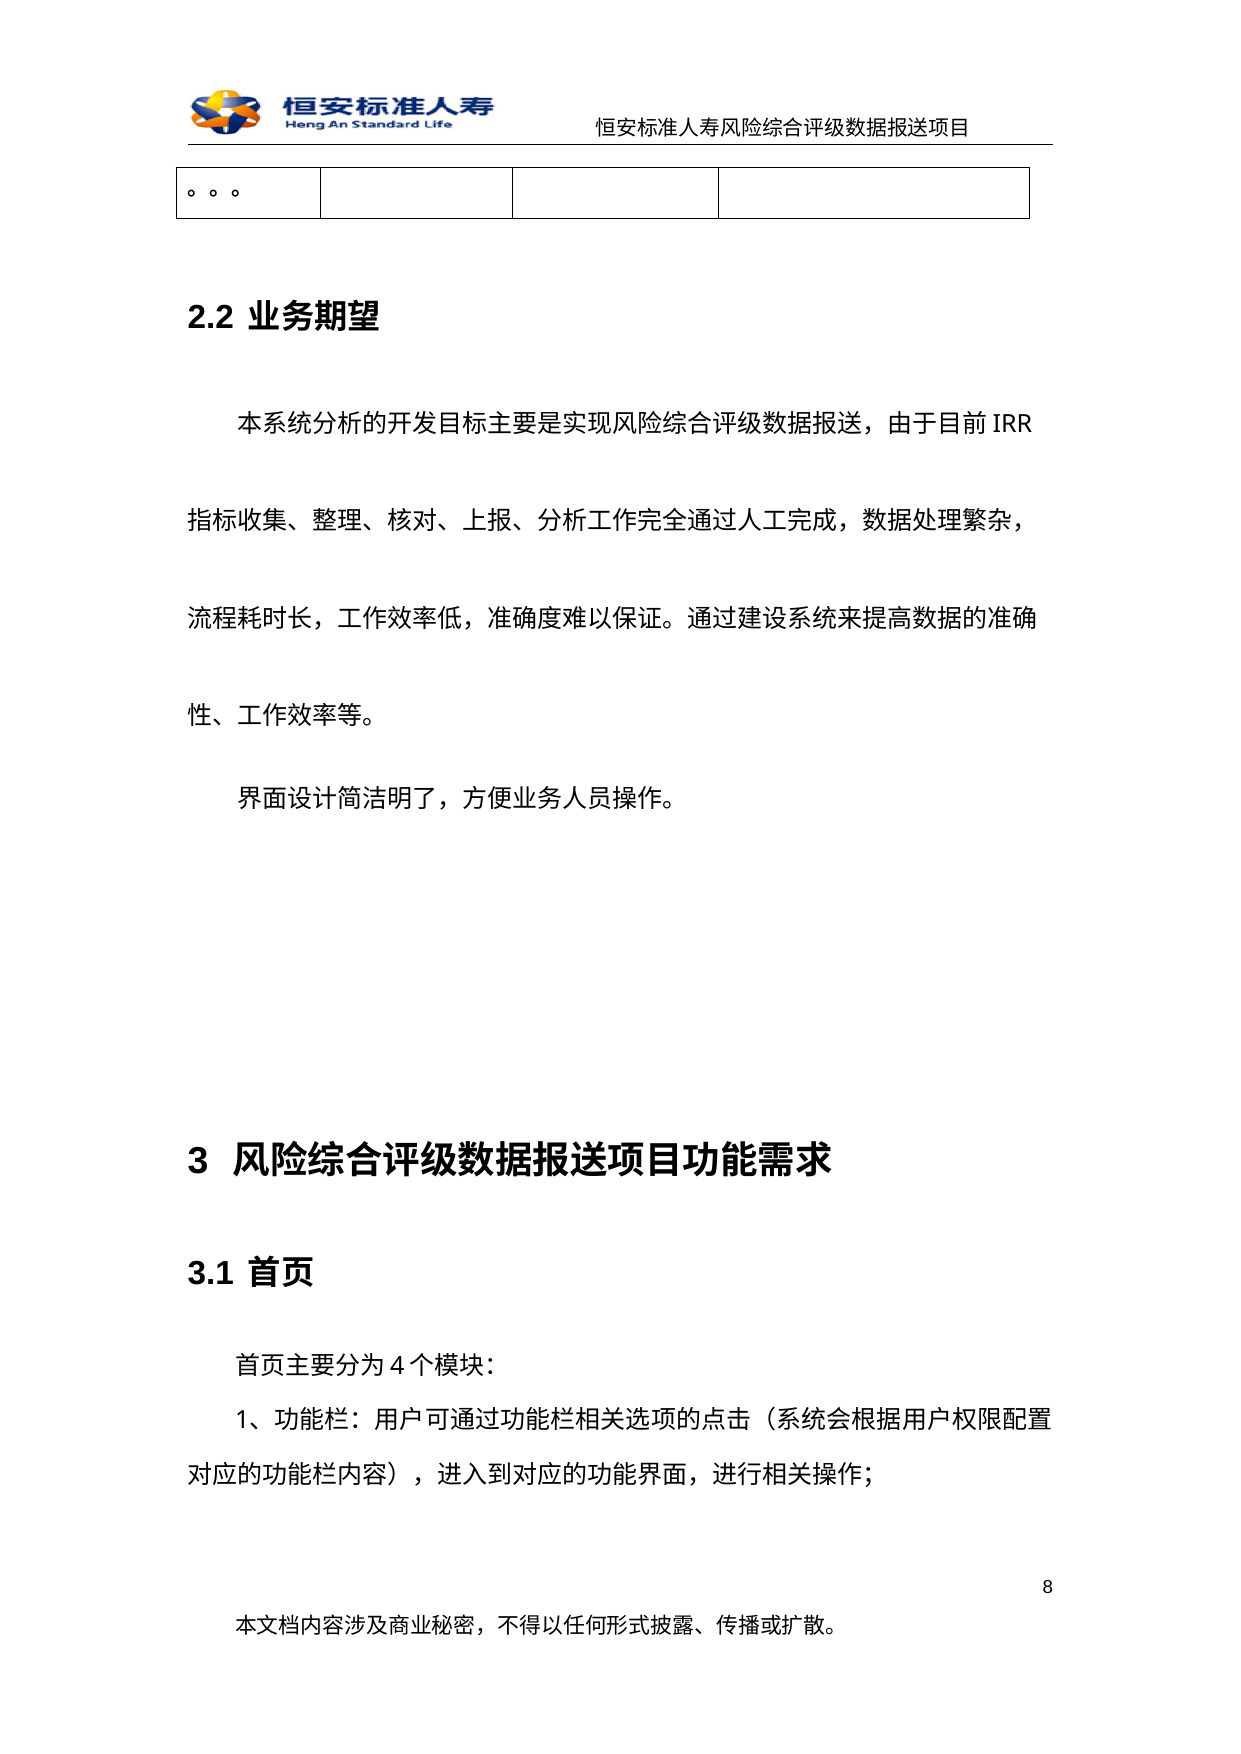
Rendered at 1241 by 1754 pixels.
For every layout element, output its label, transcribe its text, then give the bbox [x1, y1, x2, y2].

text 首页主要分为4个模块： [187, 1346, 1053, 1382]
text 本系统分析的开发目标主要是实现风险综合评级数据报送，由于目前IRR指标收集、整理、核对、上报、分析工作完全通过人工完成，数据处理繁杂，流程耗时长，工作效率低，准确度难以保证。通过建设系统来提高数据的准确性、工作效率等。 [187, 389, 1050, 746]
subtitle 风险综合评级数据报送项目功能需求 [187, 1130, 1053, 1185]
table_cell [321, 168, 512, 218]
picture [187, 88, 497, 136]
table_cell [719, 168, 1029, 218]
subtitle 首页 [187, 1246, 1053, 1294]
table_cell [513, 168, 718, 218]
subtitle 业务期望 [187, 289, 1053, 338]
table_cell 。。。 [177, 168, 320, 218]
text 界面设计简洁明了，方便业务人员操作。 [187, 764, 1050, 829]
text 1、功能栏：用户可通过功能栏相关选项的点击（系统会根据用户权限配置对应的功能栏内容），进入到对应的功能界面，进行相关操作； [187, 1400, 1053, 1491]
